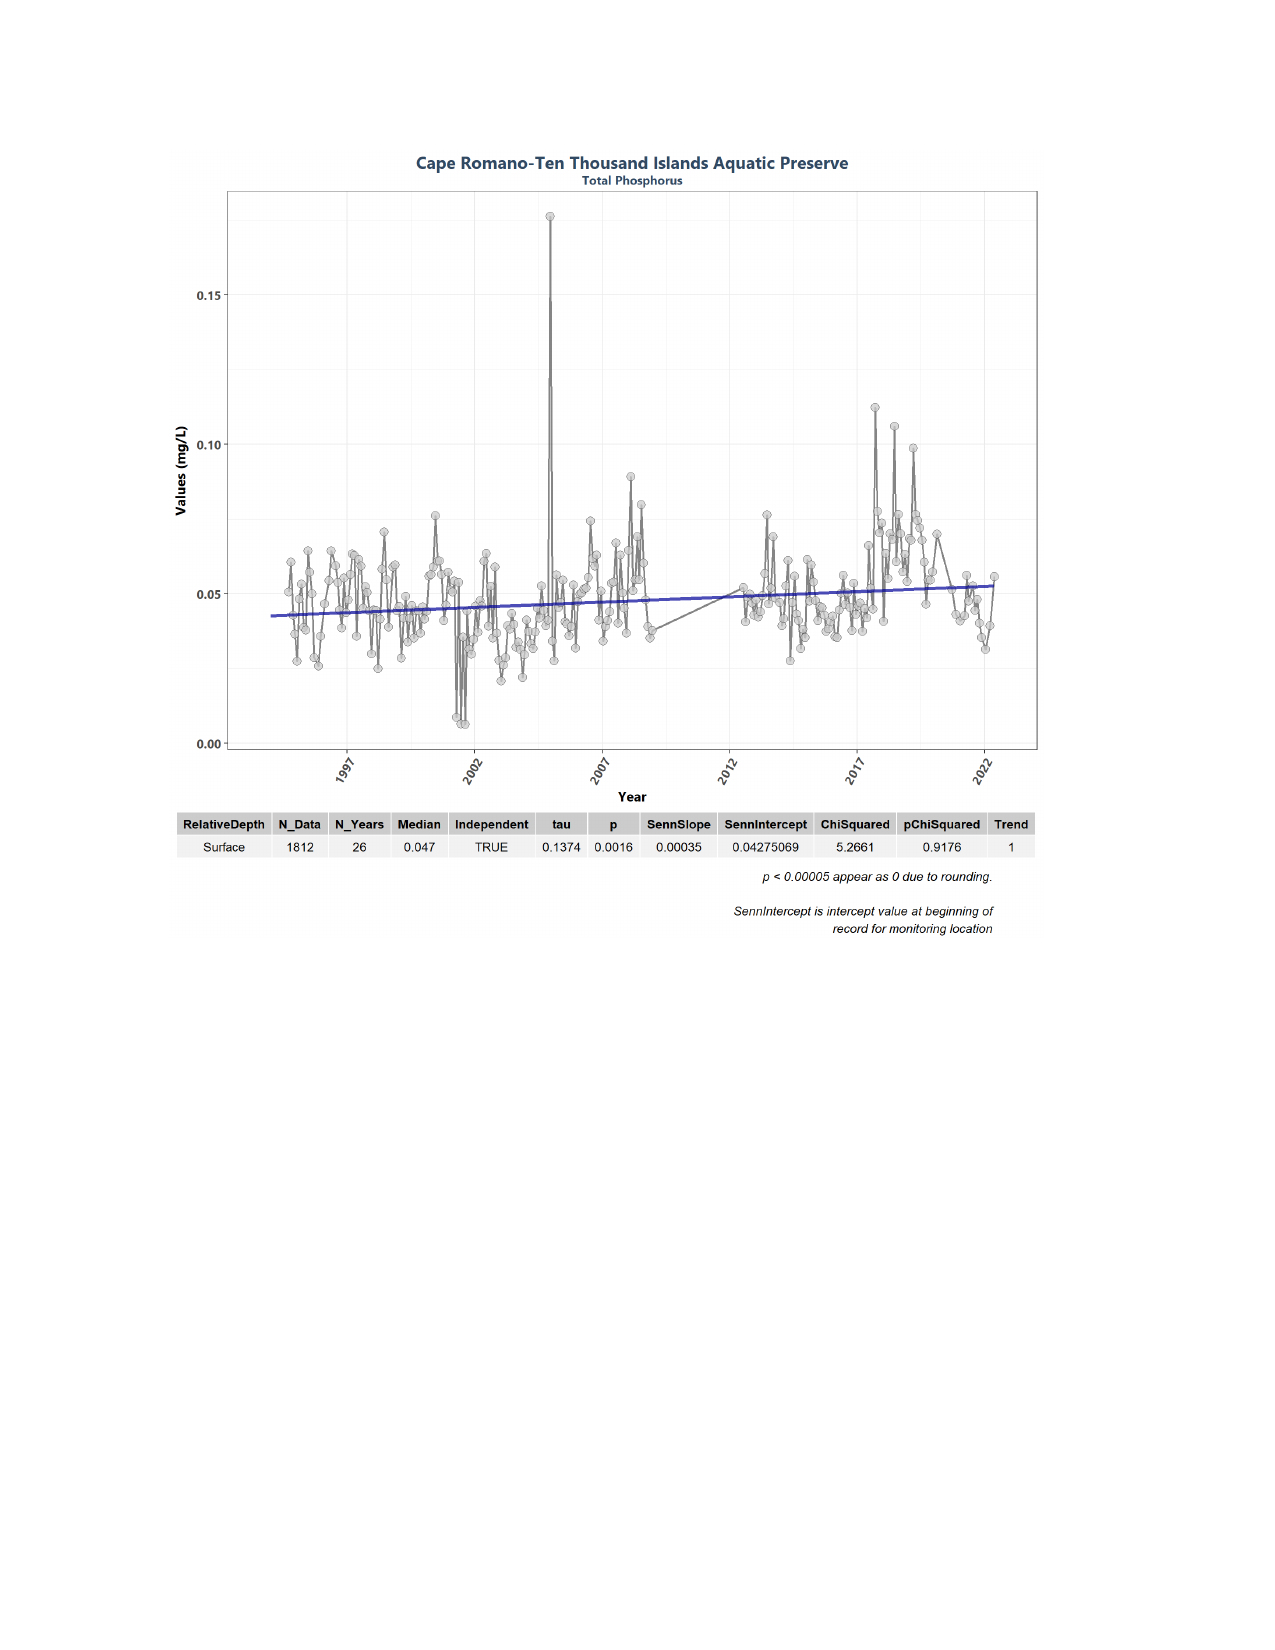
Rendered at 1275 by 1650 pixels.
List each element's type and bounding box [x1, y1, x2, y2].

picture [168, 150, 1044, 938]
